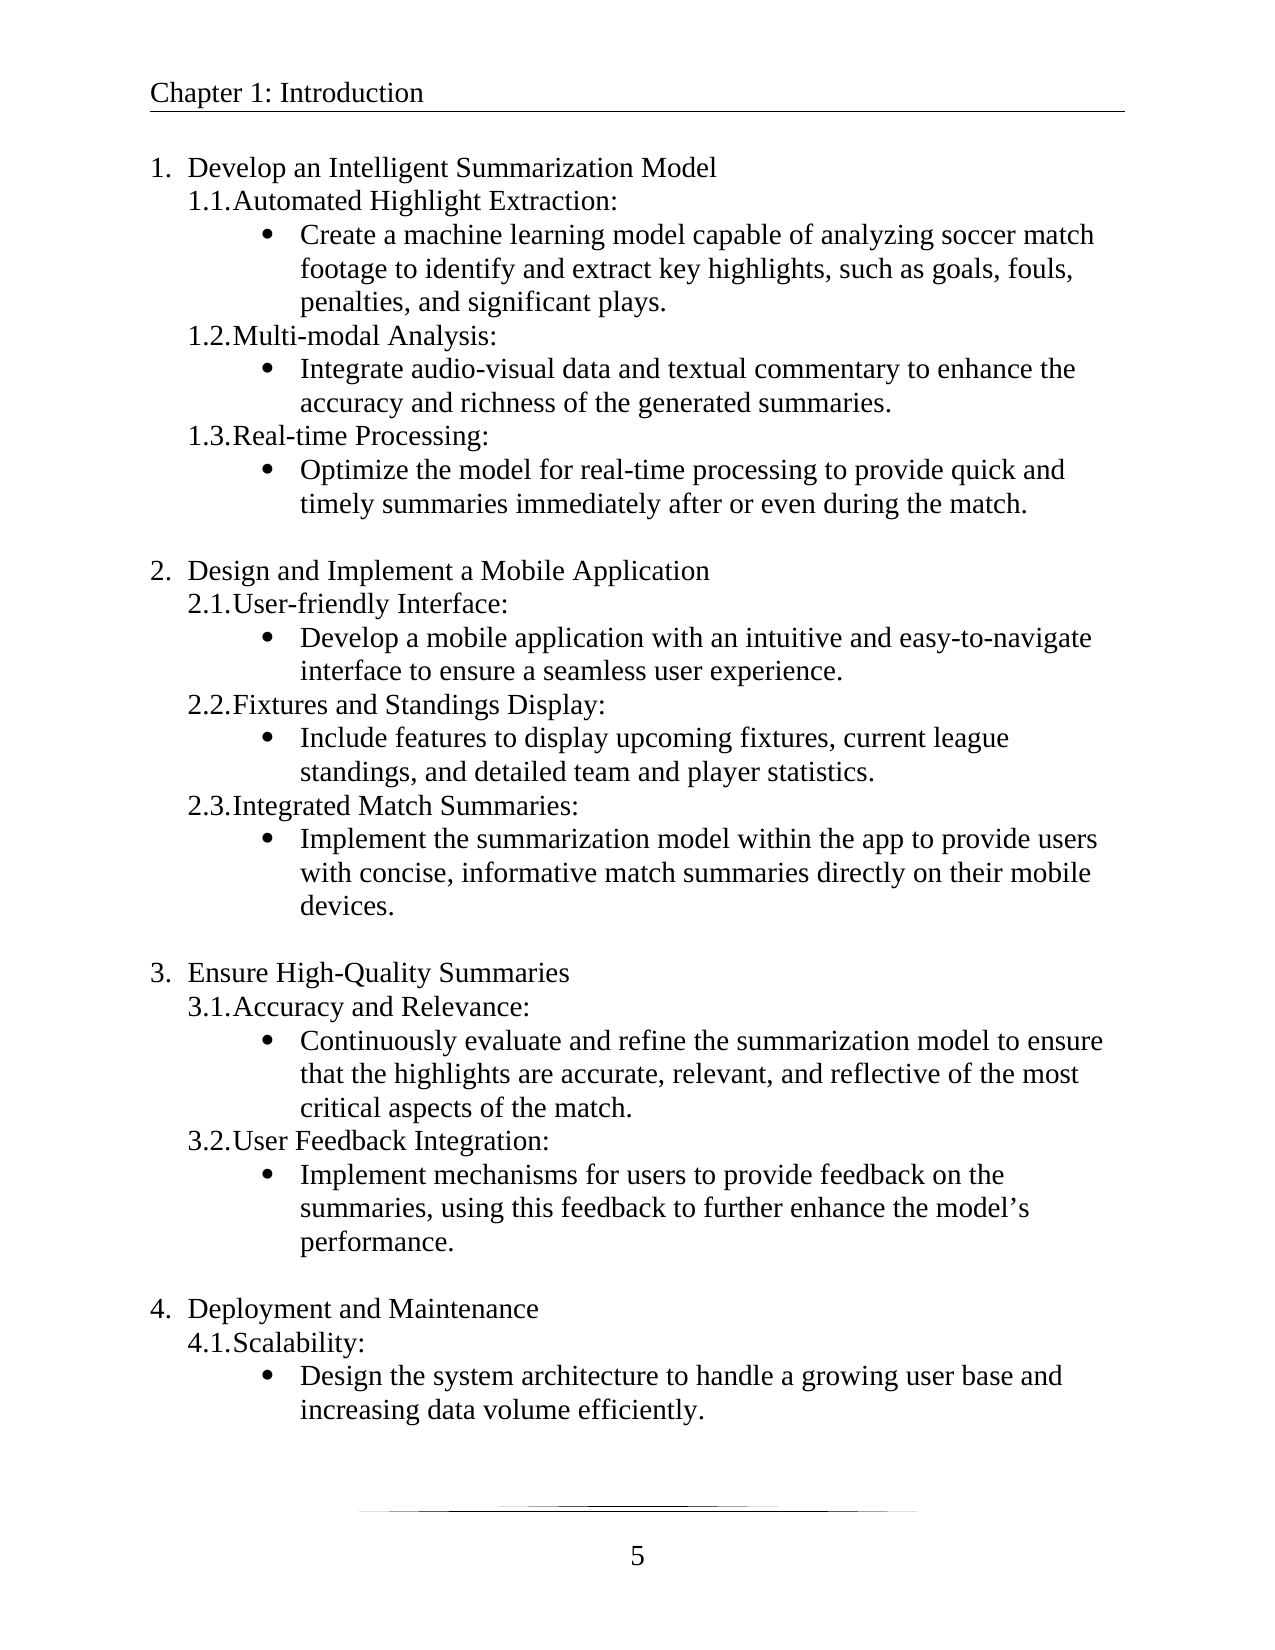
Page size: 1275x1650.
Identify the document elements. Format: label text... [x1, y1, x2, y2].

list Automated Highlight Extraction: [187, 183, 1125, 217]
list Integrate audio-visual data and textual commentary to enhance the accuracy and richness of the generated summaries. [262, 351, 1125, 418]
list Fixtures and Standings Display: [187, 687, 1125, 721]
list Accuracy and Relevance: [187, 989, 1125, 1023]
list Design and Implement a Mobile Application [150, 553, 1125, 586]
list Real-time Processing: [187, 418, 1125, 452]
list Implement mechanisms for users to provide feedback on the summaries, using this feedback to further enhance the model’s performance. [262, 1157, 1125, 1258]
list Create a machine learning model capable of analyzing soccer match footage to identify and extract key highlights, such as goals, fouls, penalties, and significant plays. [262, 217, 1125, 318]
list Design the system architecture to handle a growing user base and increasing data volume efficiently. [262, 1358, 1125, 1426]
list Include features to display upcoming fixtures, current league standings, and detailed team and player statistics. [262, 721, 1125, 788]
list User-friendly Interface: [187, 586, 1125, 620]
list Scalability: [187, 1325, 1125, 1358]
list Optimize the model for real-time processing to provide quick and timely summaries immediately after or even during the match. [262, 452, 1125, 519]
list Multi-modal Analysis: [187, 318, 1125, 351]
list Develop an Intelligent Summarization Model [150, 150, 1125, 183]
list Develop a mobile application with an intuitive and easy-to-navigate interface to ensure a seamless user experience. [262, 620, 1125, 687]
list Continuously evaluate and refine the summarization model to ensure that the highlights are accurate, relevant, and reflective of the most critical aspects of the match. [262, 1023, 1125, 1123]
list Deployment and Maintenance [150, 1291, 1125, 1325]
list Implement the summarization model within the app to provide users with concise, informative match summaries directly on their mobile devices. [262, 821, 1125, 922]
list Ensure High-Quality Summaries [150, 956, 1125, 989]
list User Feedback Integration: [187, 1123, 1125, 1157]
list Integrated Match Summaries: [187, 788, 1125, 821]
